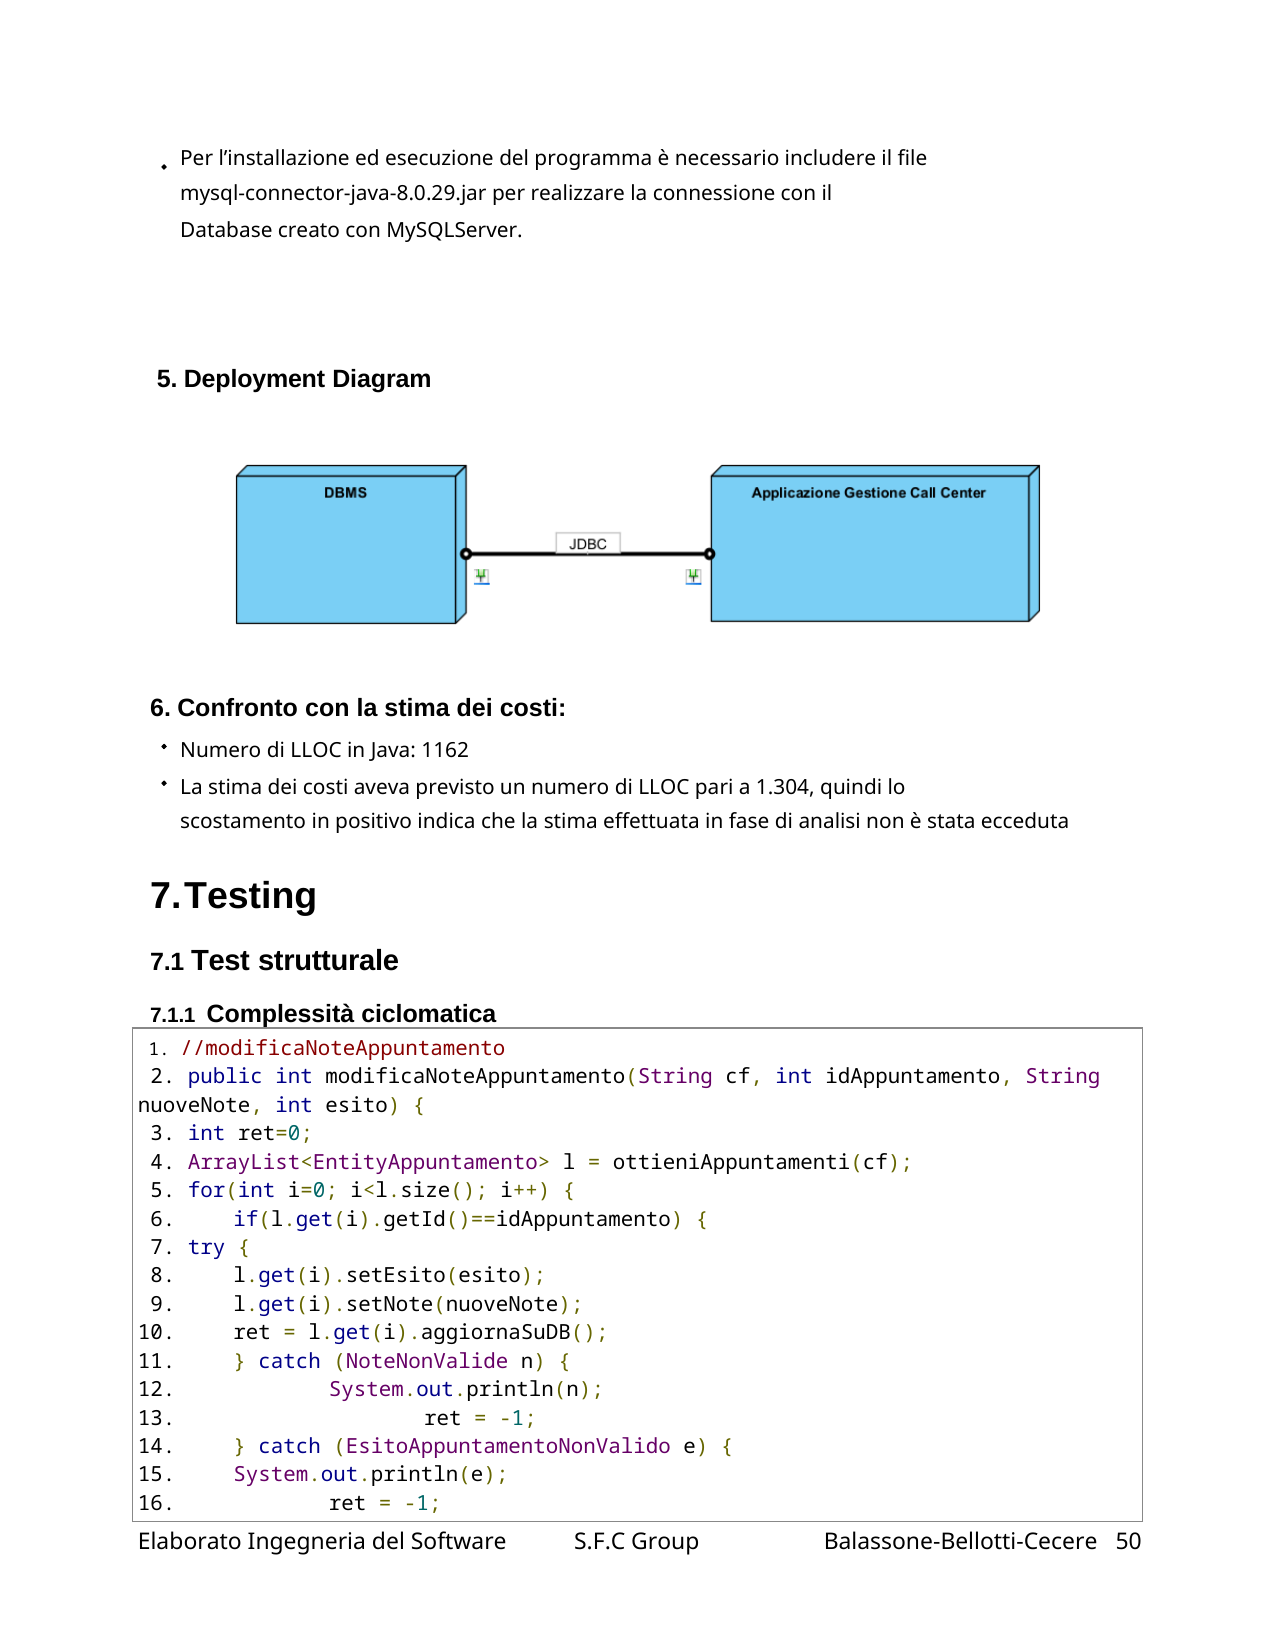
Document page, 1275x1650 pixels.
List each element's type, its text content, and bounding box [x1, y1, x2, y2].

text 4. ArrayList<EntityAppuntamento> l = ottieniAppuntamenti(cf); [138, 1147, 1137, 1175]
text 6. if(l.get(i).getId()==idAppuntamento) { [138, 1204, 1137, 1232]
text 7. try { [138, 1232, 1137, 1261]
text La stima dei costi aveva previsto un numero di LLOC pari a 1.304, quindi lo [180, 772, 1137, 801]
text 8. l.get(i).setEsito(esito); [138, 1261, 1137, 1289]
text Numero di LLOC in Java: 1162 [180, 735, 1137, 764]
subtitle Testing [150, 874, 1137, 917]
text 5. for(int i=0; i<l.size(); i++) { [138, 1175, 1137, 1204]
text 16. ret = -1; [133, 1482, 1142, 1521]
text 3. int ret=0; [138, 1118, 1137, 1147]
text 1. //modificaNoteAppuntamento [133, 1029, 1142, 1061]
text 14. } catch (EsitoAppuntamentoNonValido e) { [138, 1431, 1137, 1459]
text 15. System.out.println(e); [138, 1459, 1137, 1482]
text 9. l.get(i).setNote(nuoveNote); [138, 1289, 1137, 1317]
text 13. ret = -1; [138, 1403, 1137, 1431]
text 11. } catch (NoteNonValide n) { [138, 1346, 1137, 1374]
subtitle Deployment Diagram [157, 364, 1137, 392]
text 2. public int modificaNoteAppuntamento(String cf, int idAppuntamento, String nuoveNote, int esito) { [138, 1061, 1137, 1118]
subtitle Complessità ciclomatica [150, 998, 1137, 1027]
text 10. ret = l.get(i).aggiornaSuDB(); [138, 1317, 1137, 1346]
subtitle Test strutturale [150, 943, 1137, 977]
text 12. System.out.println(n); [138, 1374, 1137, 1403]
text scostamento in positivo indica che la stima effettuata in fase di analisi non è stata ecceduta [180, 806, 1137, 835]
text mysql-connector-java-8.0.29.jar per realizzare la connessione con il Database creato con MySQLServer. [180, 178, 839, 243]
picture [235, 464, 1041, 625]
list Confronto con la stima dei costi: [150, 693, 1137, 722]
text Per l’installazione ed esecuzione del programma è necessario includere il file [180, 143, 1137, 172]
